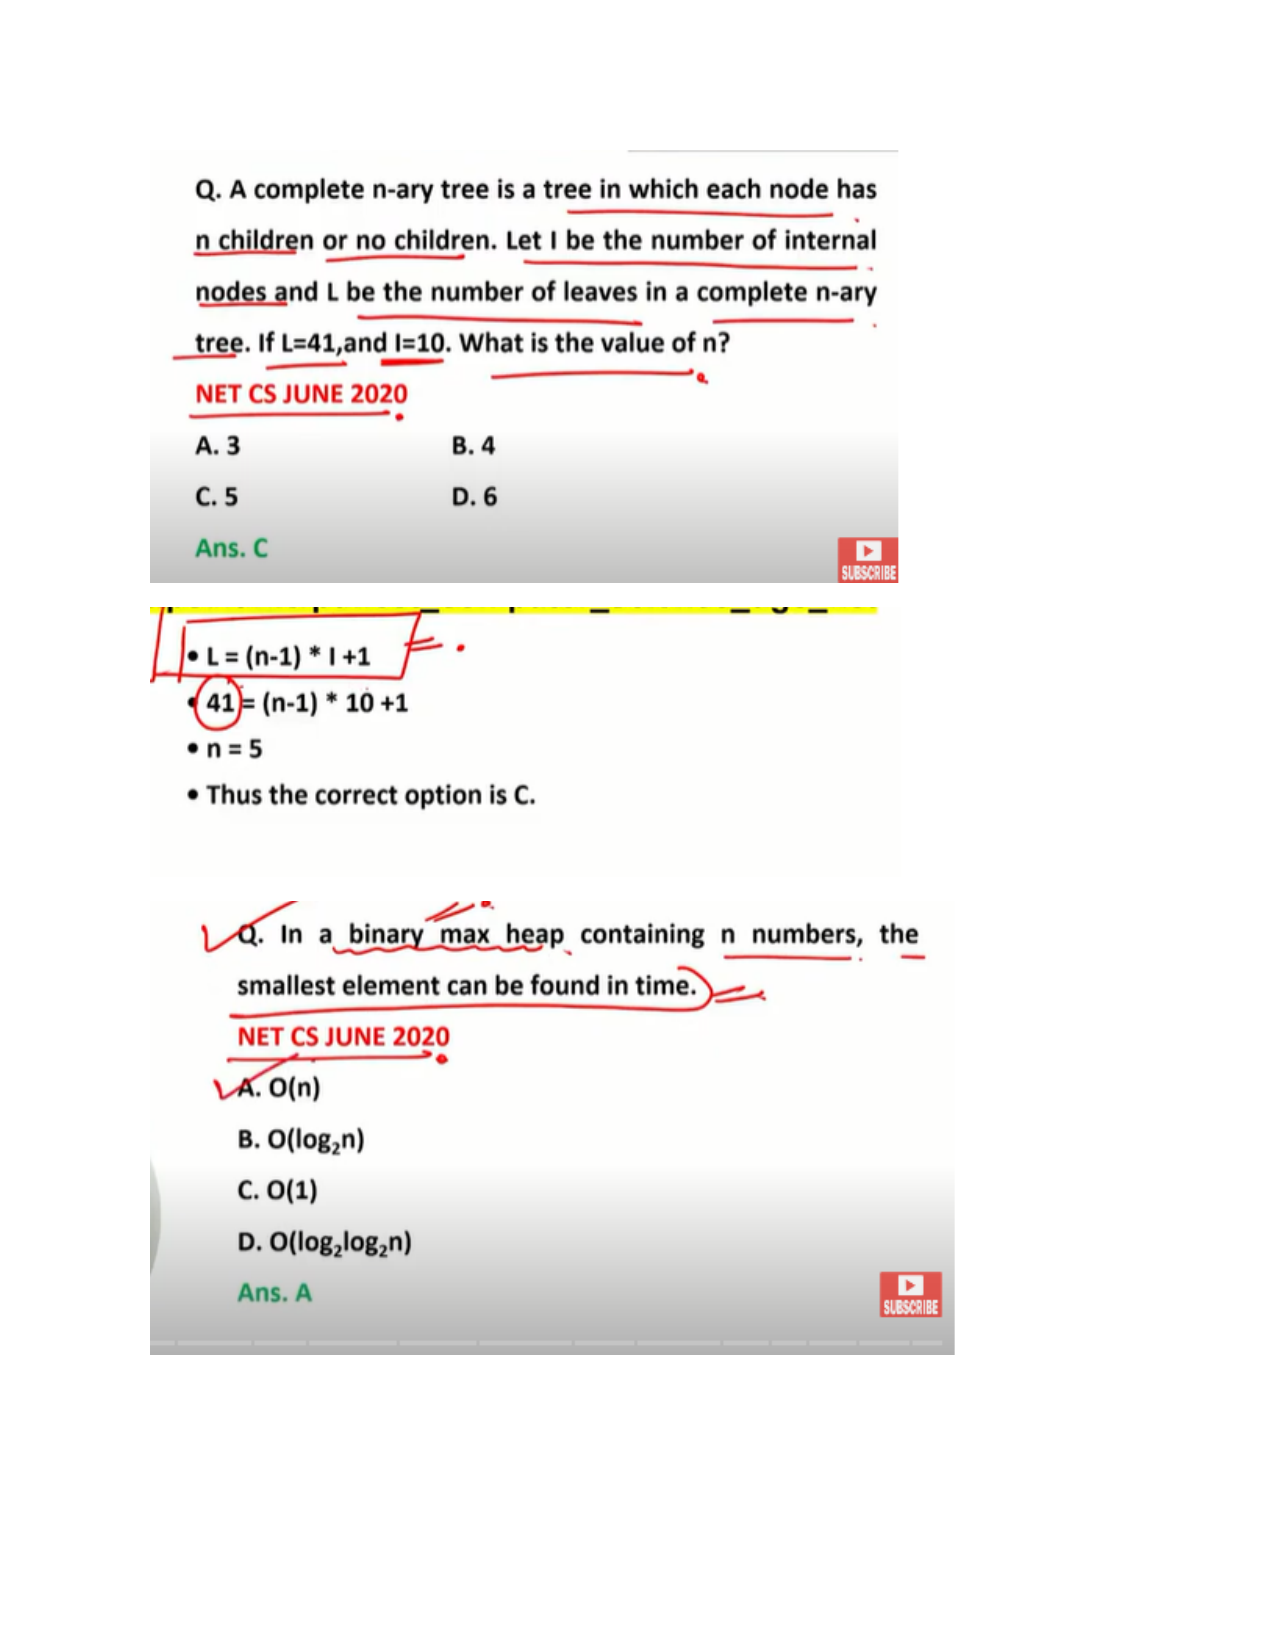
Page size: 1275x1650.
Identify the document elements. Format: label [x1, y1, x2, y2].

picture [150, 150, 899, 583]
picture [150, 901, 955, 1355]
picture [150, 607, 902, 877]
